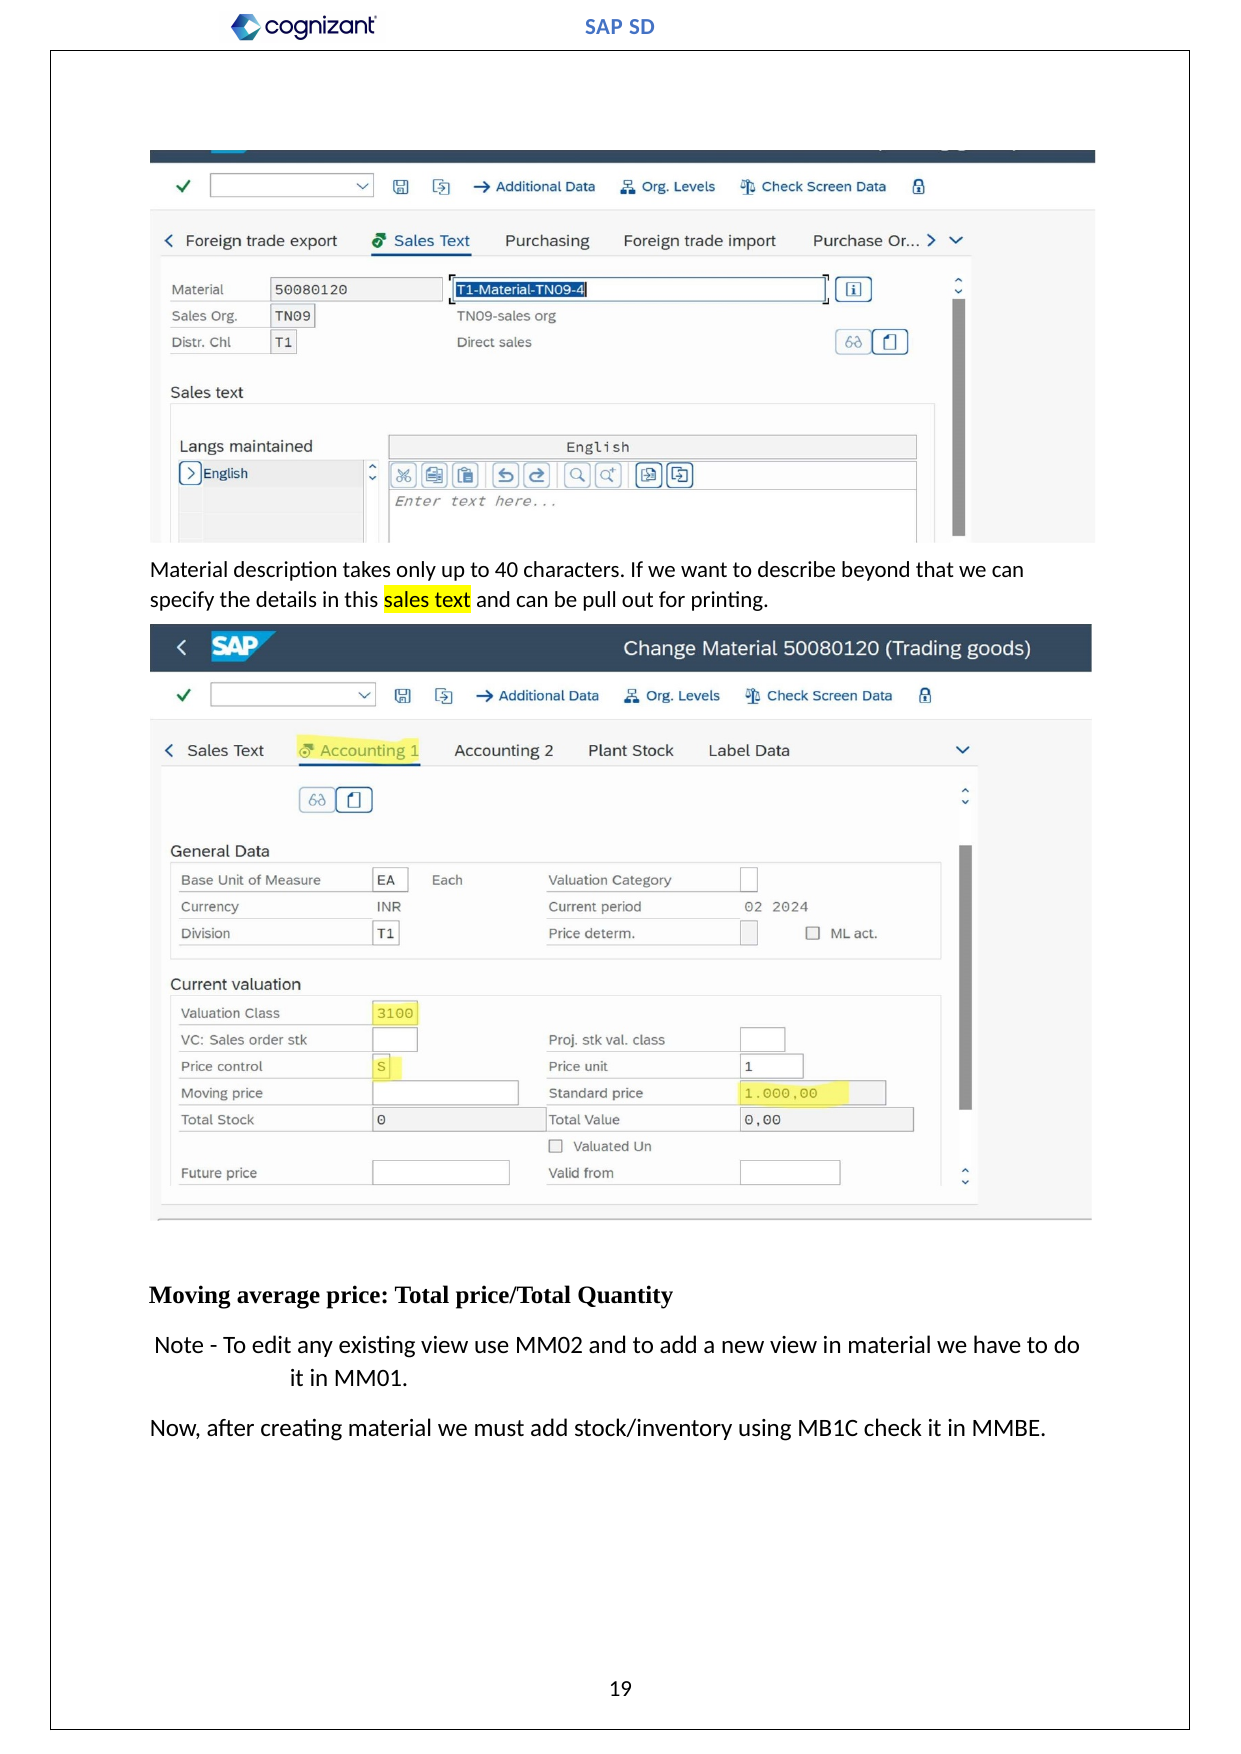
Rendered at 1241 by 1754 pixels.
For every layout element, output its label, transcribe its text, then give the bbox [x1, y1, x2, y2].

subtitle Moving average price: Total price/Total Quantity [148, 1280, 1090, 1309]
picture [219, 11, 387, 43]
text Now, after creating material we must add stock/inventory using MB1C check it in MMBE. [149, 1412, 1083, 1442]
picture [150, 150, 1096, 543]
text Note - To edit any existing view use MM02 and to add a new view in material we have to do it in MM01. [148, 1329, 1083, 1393]
text Material description takes only up to 40 characters. If we want to describe beyond that we can specify the details in this sales text and can be pull out for printing. [149, 555, 1083, 613]
picture [150, 624, 1092, 1221]
